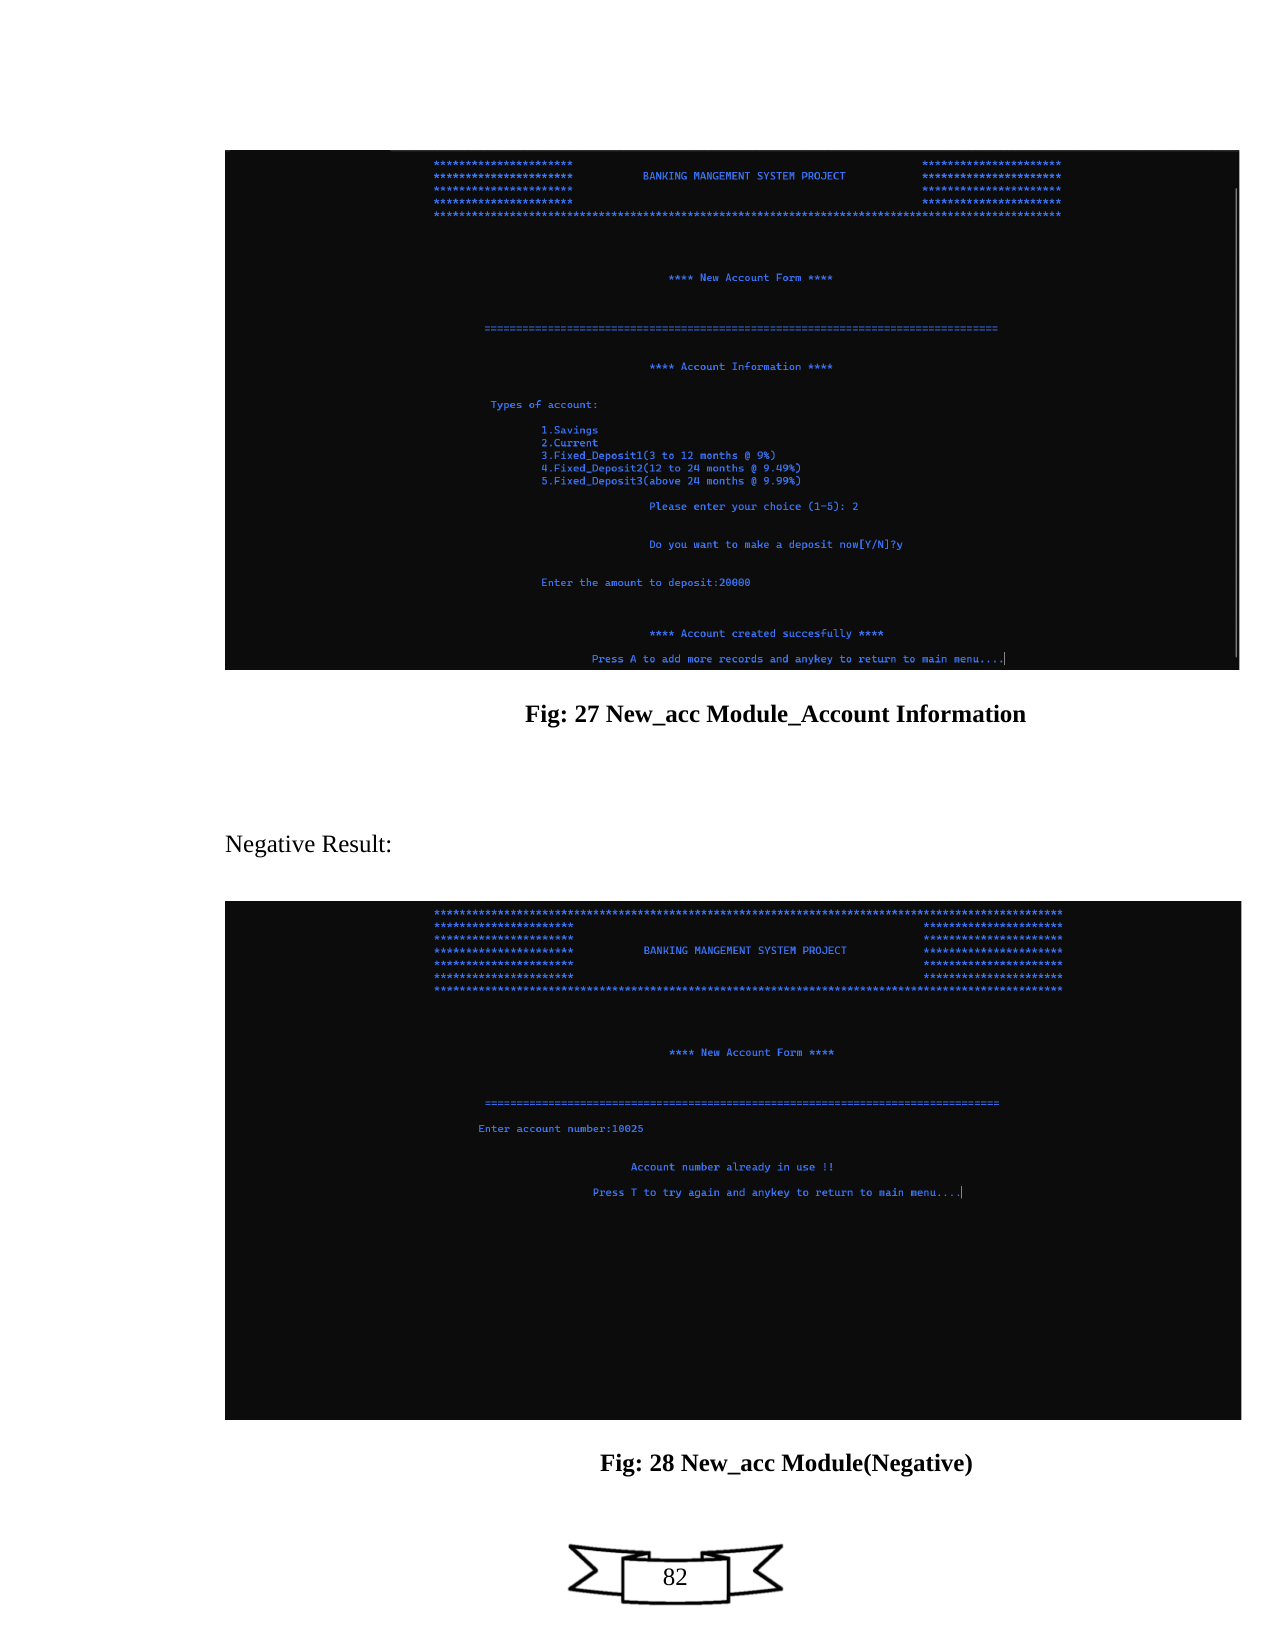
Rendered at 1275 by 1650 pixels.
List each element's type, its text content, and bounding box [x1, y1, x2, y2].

picture [225, 901, 1242, 1420]
text Fig: 28 New_acc Module(Negative) [525, 1448, 1125, 1477]
text Negative Result: [225, 829, 1125, 858]
picture [225, 150, 1240, 670]
text Fig: 27 New_acc Module_Account Information [450, 699, 1125, 727]
